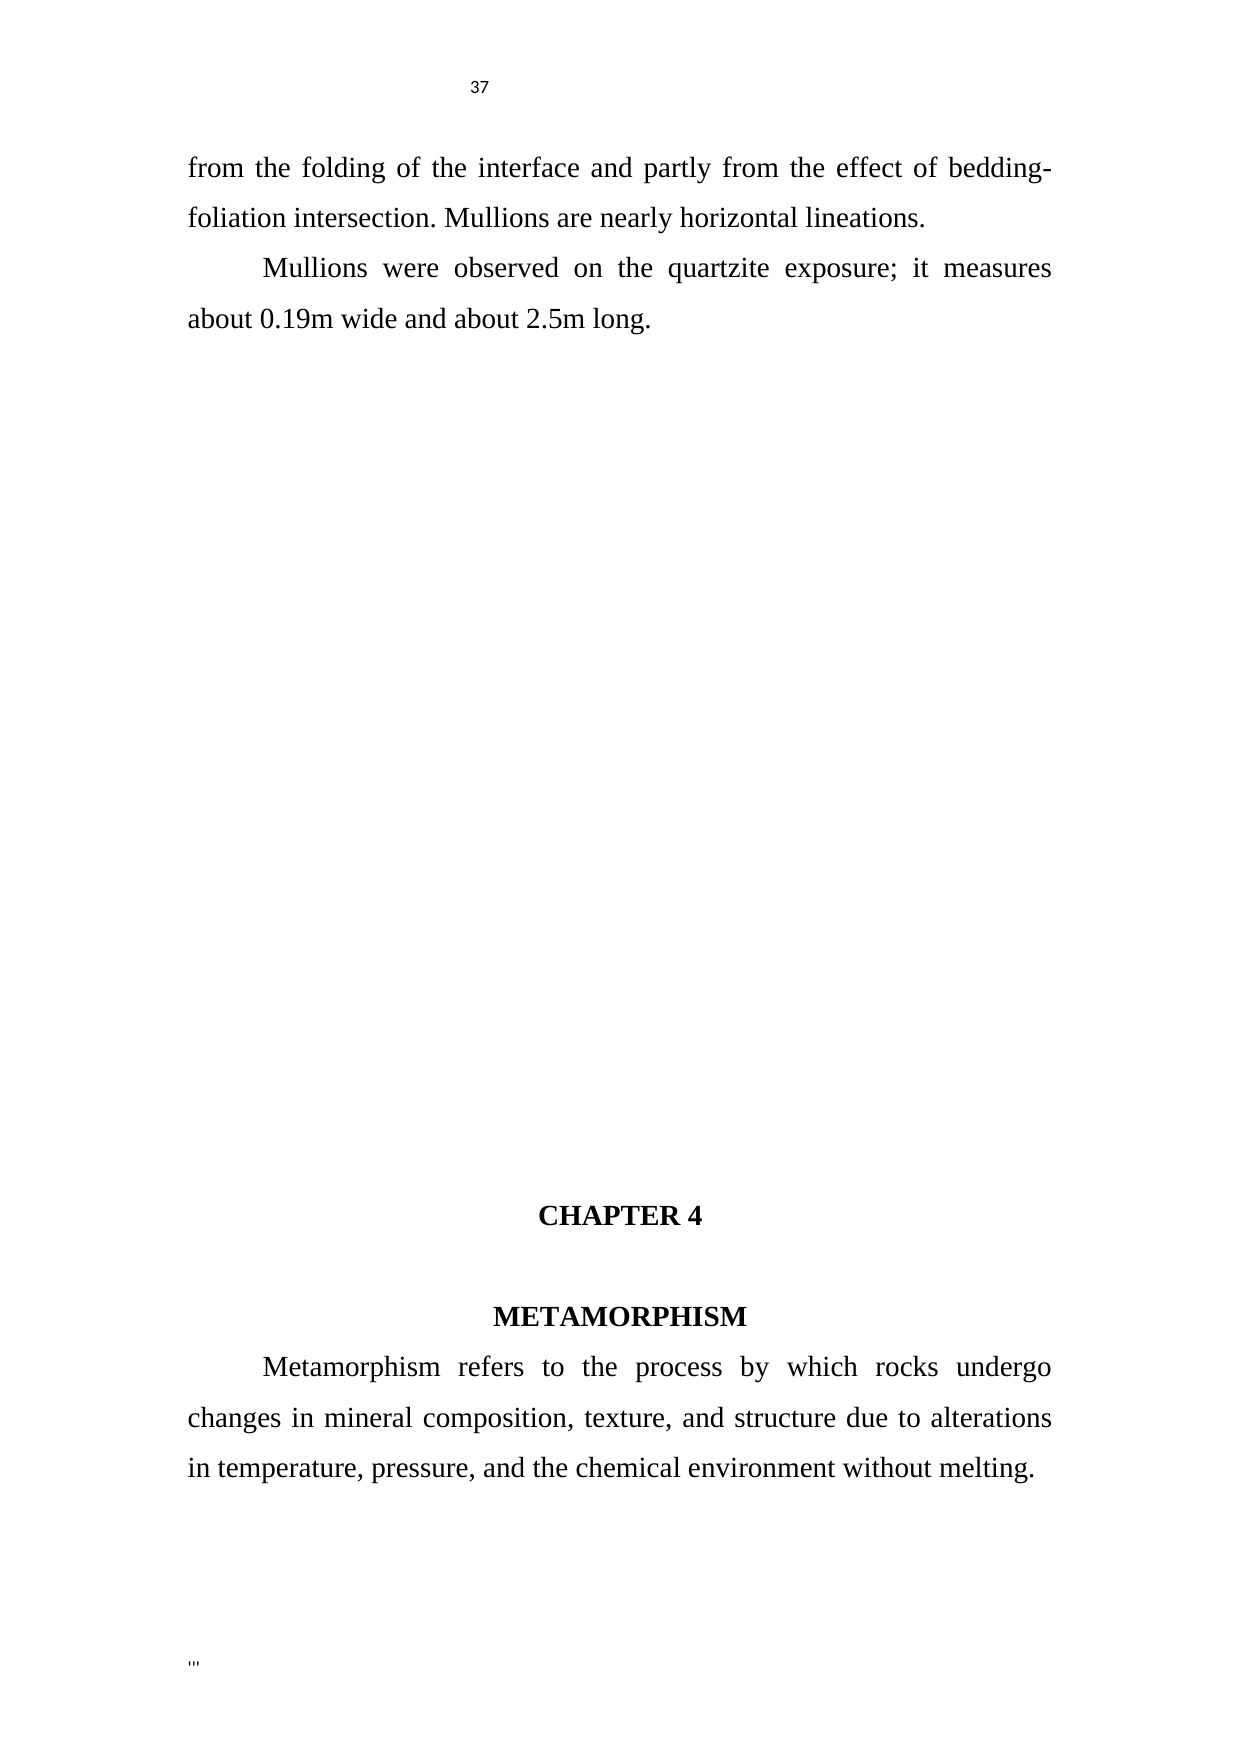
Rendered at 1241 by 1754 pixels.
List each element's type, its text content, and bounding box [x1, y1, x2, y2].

list METAMORPHISM [187, 1299, 1053, 1333]
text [187, 150, 1053, 234]
text Mullions were observed on the quartzite exposure; it measures about 0.19m wide and about 2.5m long. [187, 251, 1053, 334]
list CHAPTER 4 [187, 1198, 1053, 1232]
list Metamorphism refers to the process by which rocks undergo changes in mineral composition, texture, and structure due to alterations in temperature, pressure, and the chemical environment without melting. [187, 1349, 1053, 1483]
